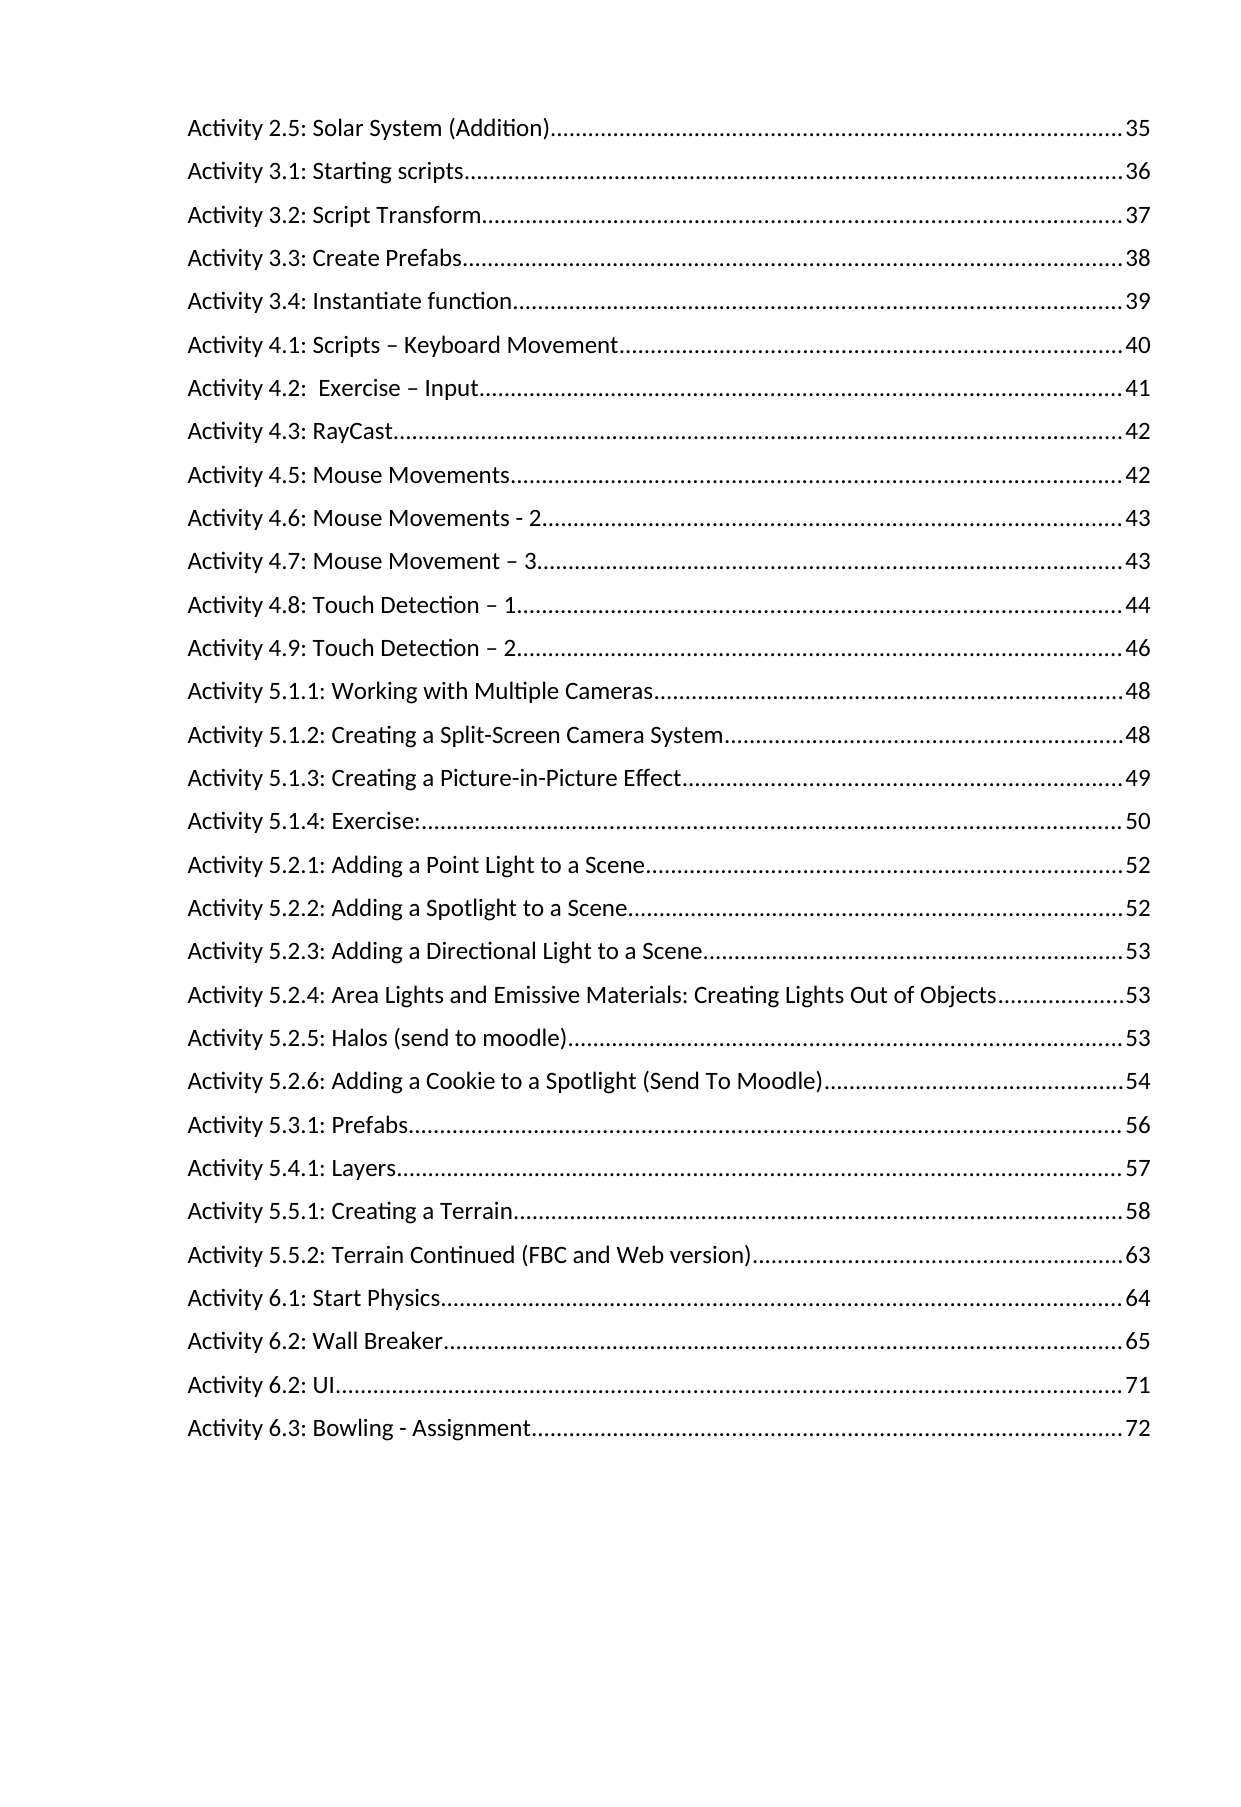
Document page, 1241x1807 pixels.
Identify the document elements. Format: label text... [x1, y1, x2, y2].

text Activity 4.3: RayCast 42 [187, 416, 1152, 446]
text Activity 5.2.3: Adding a Directional Light to a Scene 53 [187, 936, 1152, 966]
text Activity 4.5: Mouse Movements 42 [187, 459, 1152, 489]
text Activity 6.2: Wall Breaker 65 [187, 1326, 1152, 1356]
text Activity 5.5.2: Terrain Continued (FBC and Web version) 63 [187, 1239, 1152, 1269]
text Activity 6.1: Start Physics 64 [187, 1282, 1152, 1313]
text Activity 4.7: Mouse Movement – 3 43 [187, 546, 1152, 576]
text Activity 6.3: Bowling - Assignment 72 [187, 1412, 1152, 1443]
text Activity 3.3: Create Prefabs 38 [187, 242, 1152, 273]
text Activity 5.5.1: Creating a Terrain 58 [187, 1196, 1152, 1226]
text Activity 4.6: Mouse Movements - 2 43 [187, 502, 1152, 533]
text Activity 5.2.6: Adding a Cookie to a Spotlight (Send To Moodle) 54 [187, 1066, 1152, 1096]
text Activity 5.2.1: Adding a Point Light to a Scene 52 [187, 849, 1152, 879]
text Activity 3.2: Script Transform 37 [187, 199, 1152, 229]
text Activity 5.2.4: Area Lights and Emissive Materials: Creating Lights Out of Objects 53 [187, 979, 1152, 1009]
text Activity 3.4: Instantiate function 39 [187, 286, 1152, 316]
text Activity 5.1.2: Creating a Split-Screen Camera System 48 [187, 719, 1152, 749]
text Activity 3.1: Starting scripts 36 [187, 156, 1152, 186]
text Activity 5.3.1: Prefabs 56 [187, 1109, 1152, 1139]
text Activity 5.1.1: Working with Multiple Cameras 48 [187, 676, 1152, 706]
text Activity 5.2.2: Adding a Spotlight to a Scene 52 [187, 892, 1152, 923]
text Activity 5.2.5: Halos (send to moodle) 53 [187, 1022, 1152, 1053]
text Activity 4.8: Touch Detection – 1 44 [187, 589, 1152, 619]
text Activity 4.2: Exercise – Input 41 [187, 372, 1152, 403]
text Activity 2.5: Solar System (Addition) 35 [187, 112, 1152, 143]
text Activity 4.9: Touch Detection – 2 46 [187, 632, 1152, 663]
text Activity 5.4.1: Layers 57 [187, 1152, 1152, 1183]
text Activity 5.1.3: Creating a Picture-in-Picture Effect 49 [187, 762, 1152, 793]
text Activity 5.1.4: Exercise: 50 [187, 806, 1152, 836]
text Activity 6.2: UI 71 [187, 1369, 1152, 1399]
text Activity 4.1: Scripts – Keyboard Movement 40 [187, 329, 1152, 359]
